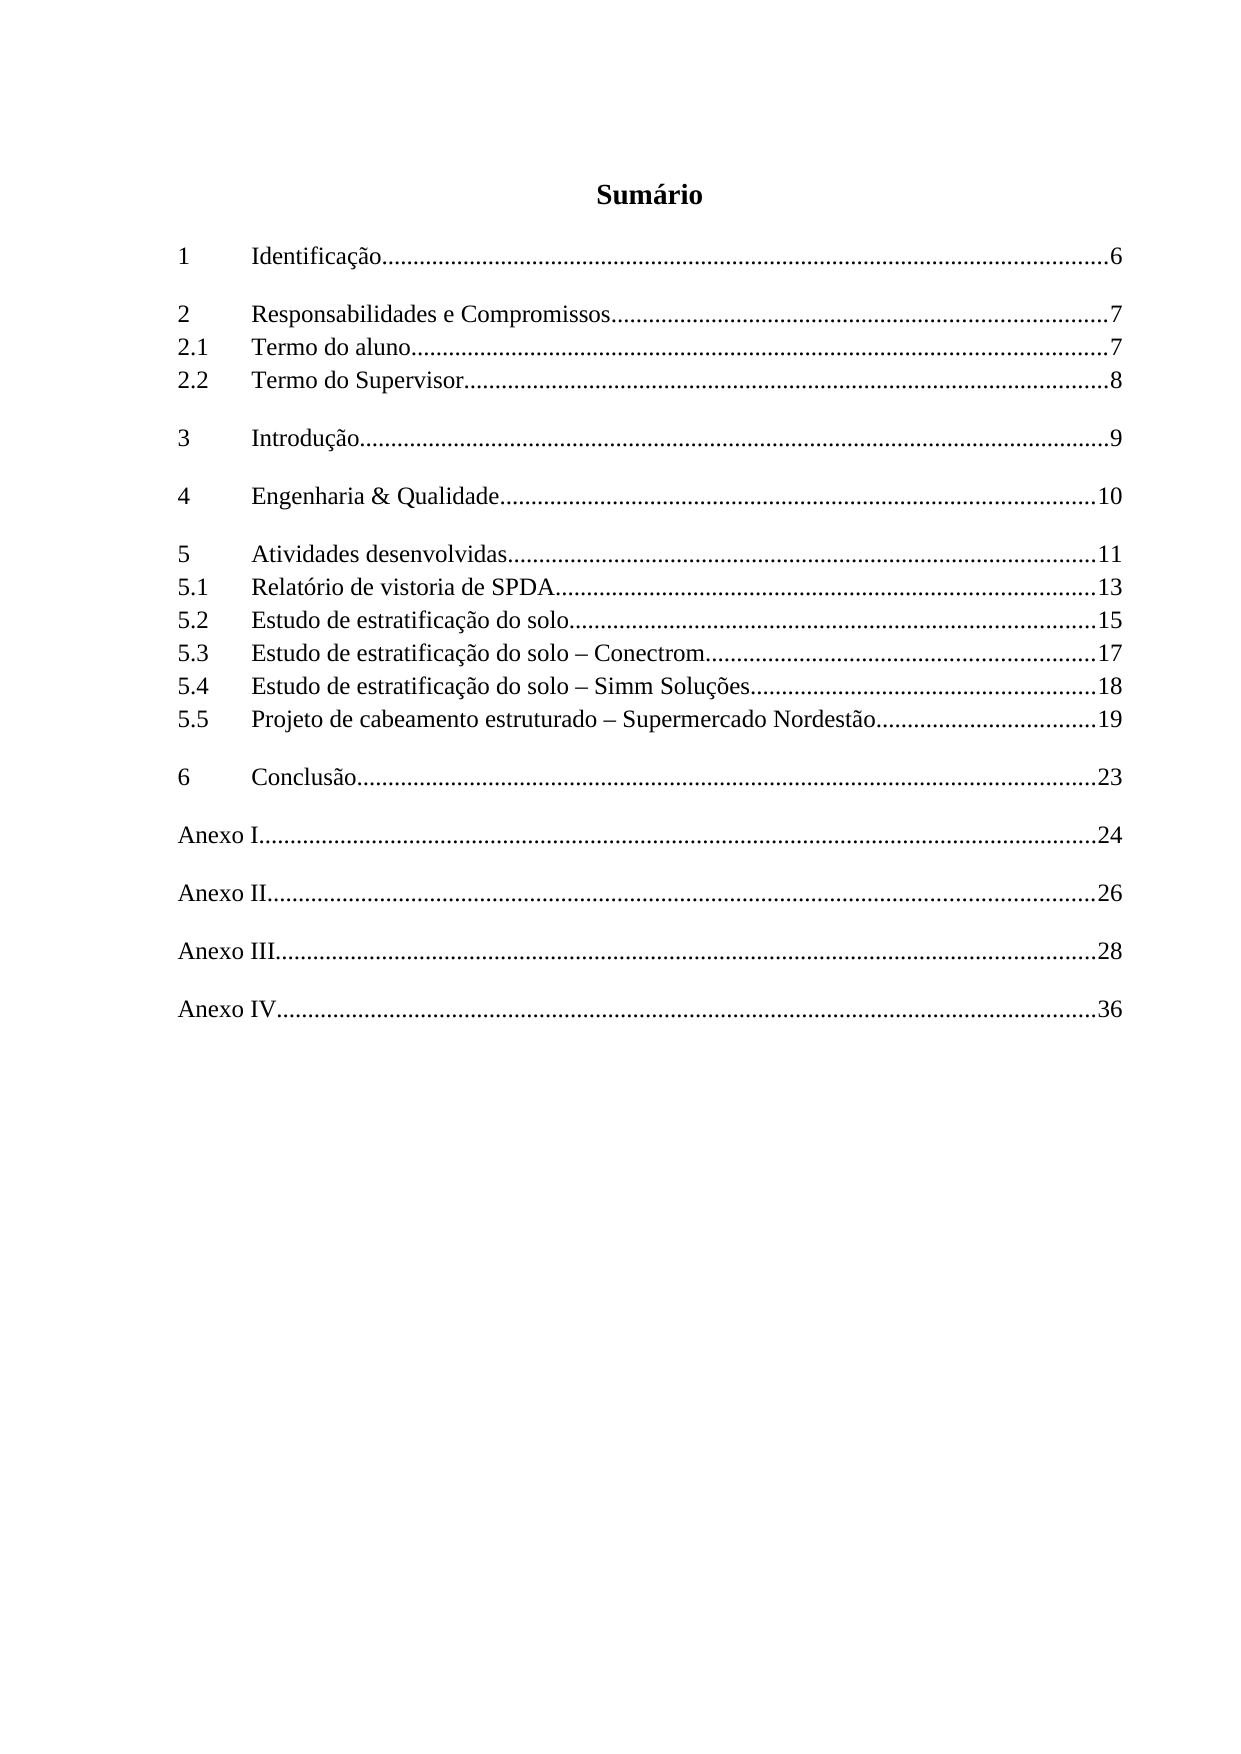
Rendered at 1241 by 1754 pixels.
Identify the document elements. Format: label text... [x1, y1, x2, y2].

text 2.2 Termo do Supervisor 8 [177, 365, 1122, 393]
text 5.1 Relatório de vistoria de SPDA 13 [177, 572, 1122, 601]
text 3 Introdução 9 [177, 423, 1122, 452]
text 2.1 Termo do aluno 7 [177, 332, 1122, 361]
text 5 Atividades desenvolvidas 11 [177, 539, 1122, 568]
text Anexo IV 36 [177, 994, 1122, 1023]
text 5.4 Estudo de estratificação do solo – Simm Soluções 18 [177, 671, 1122, 700]
text 6 Conclusão 23 [177, 762, 1122, 791]
text 5.2 Estudo de estratificação do solo 15 [177, 605, 1122, 634]
text Sumário [177, 177, 1122, 211]
text 2 Responsabilidades e Compromissos 7 [177, 299, 1122, 327]
text 5.3 Estudo de estratificação do solo – Conectrom 17 [177, 638, 1122, 667]
text 5.5 Projeto de cabeamento estruturado – Supermercado Nordestão 19 [177, 704, 1122, 733]
text 4 Engenharia & Qualidade 10 [177, 481, 1122, 509]
text Anexo I 24 [177, 820, 1122, 849]
text 1 Identificação 6 [177, 241, 1122, 269]
text Anexo III 28 [177, 936, 1122, 965]
text Anexo II 26 [177, 878, 1122, 907]
